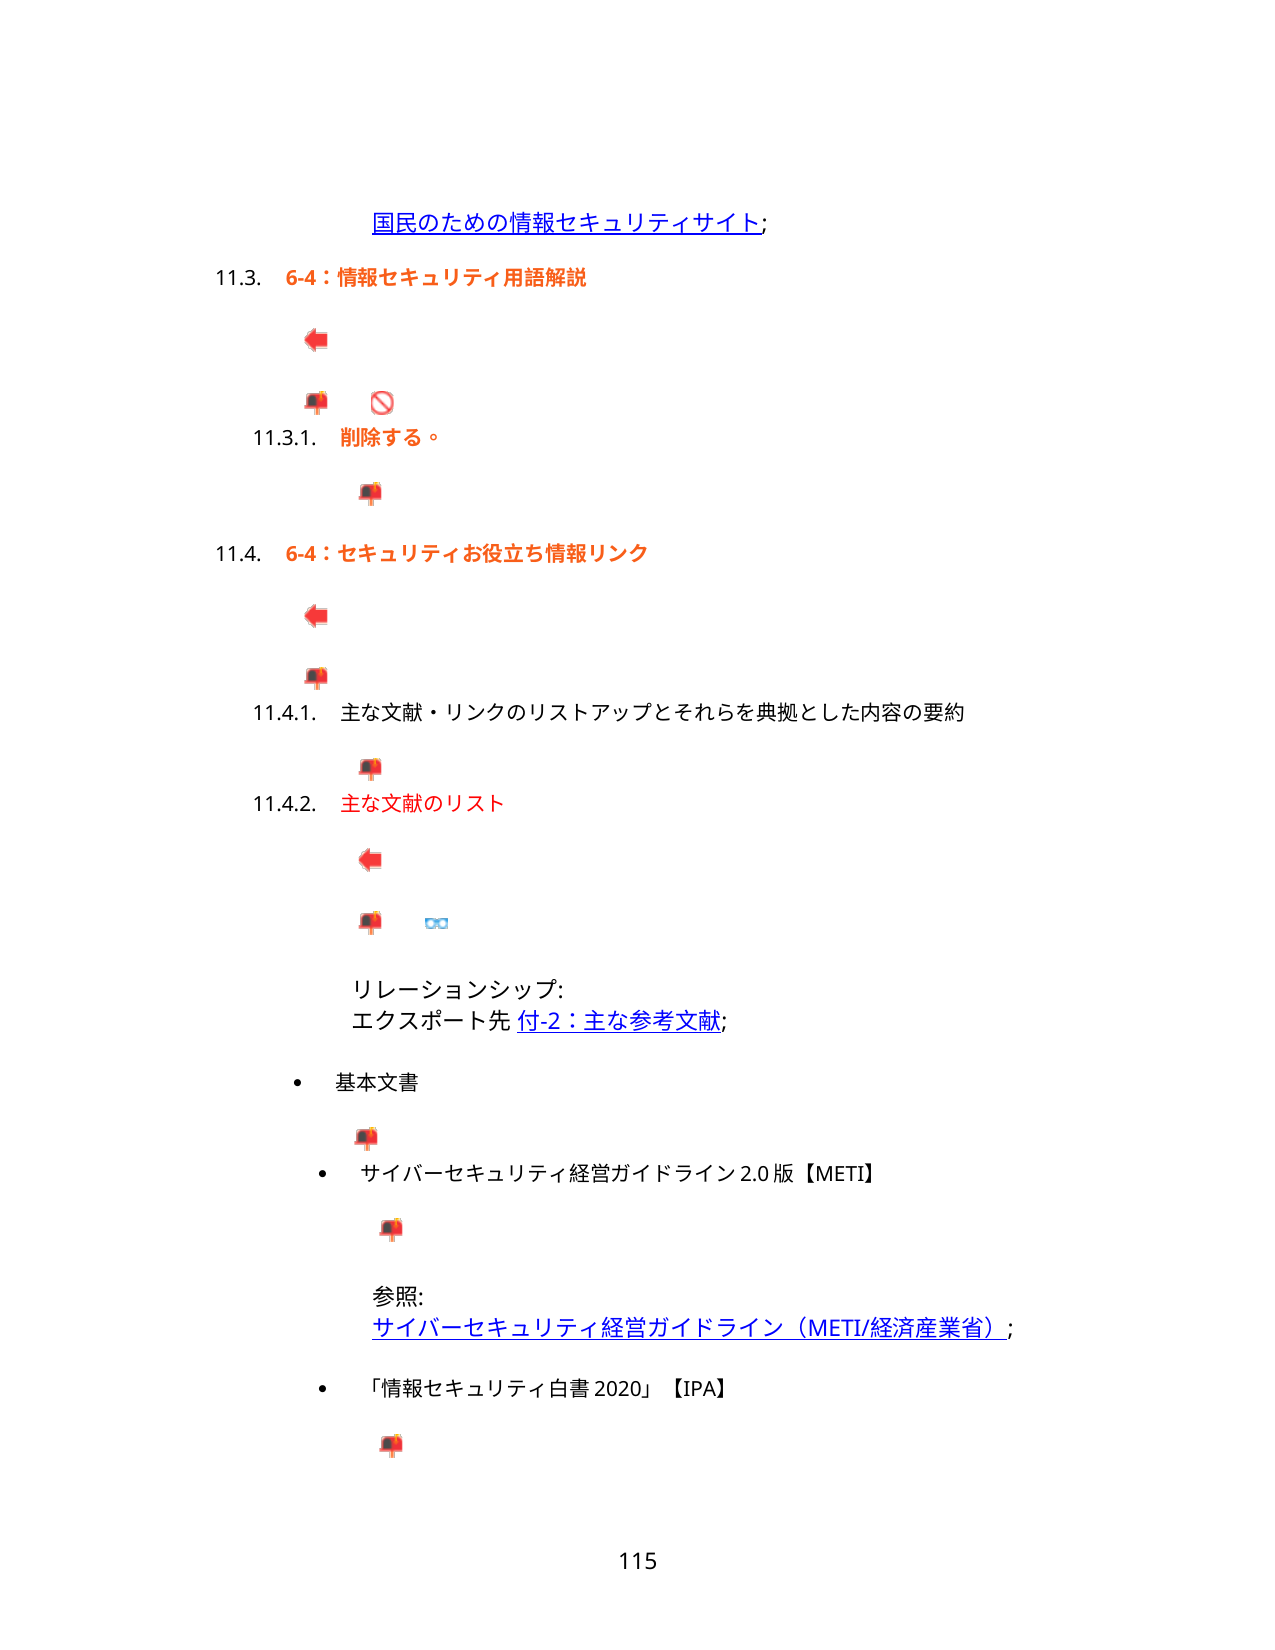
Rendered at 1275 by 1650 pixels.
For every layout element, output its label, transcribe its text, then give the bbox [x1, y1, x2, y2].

list 6-4：情報セキュリティ用語解説 [215, 263, 1098, 291]
list 参照: [372, 1281, 1098, 1312]
picture [425, 911, 448, 935]
list 主な文献のリスト [252, 789, 1098, 818]
text 国民のための情報セキュリティサイト; [372, 207, 1098, 238]
list サイバーセキュリティ経営ガイドライン2.0版【METI】 [319, 1159, 1098, 1187]
picture [358, 848, 382, 872]
picture [304, 328, 328, 352]
list 6-4：セキュリティお役立ち情報リンク [215, 539, 1098, 567]
list 削除する。 [252, 423, 1098, 451]
text エクスポート先 付-2：主な参考文献; [351, 1005, 1098, 1036]
picture [358, 911, 382, 935]
picture [354, 1127, 378, 1151]
picture [358, 482, 382, 506]
picture [379, 1434, 403, 1458]
picture [379, 1218, 403, 1242]
picture [358, 758, 382, 781]
list 主な文献・リンクのリストアップとそれらを典拠とした内容の要約 [252, 698, 1098, 727]
list 基本文書 [294, 1068, 1098, 1096]
picture [304, 604, 328, 628]
picture [304, 391, 328, 415]
picture [371, 391, 394, 415]
text サイバーセキュリティ経営ガイドライン（METI/経済産業省）; [372, 1312, 1098, 1343]
picture [304, 667, 328, 690]
list 「情報セキュリティ白書2020」【IPA】 [319, 1374, 1098, 1403]
list リレーションシップ: [351, 974, 1098, 1005]
